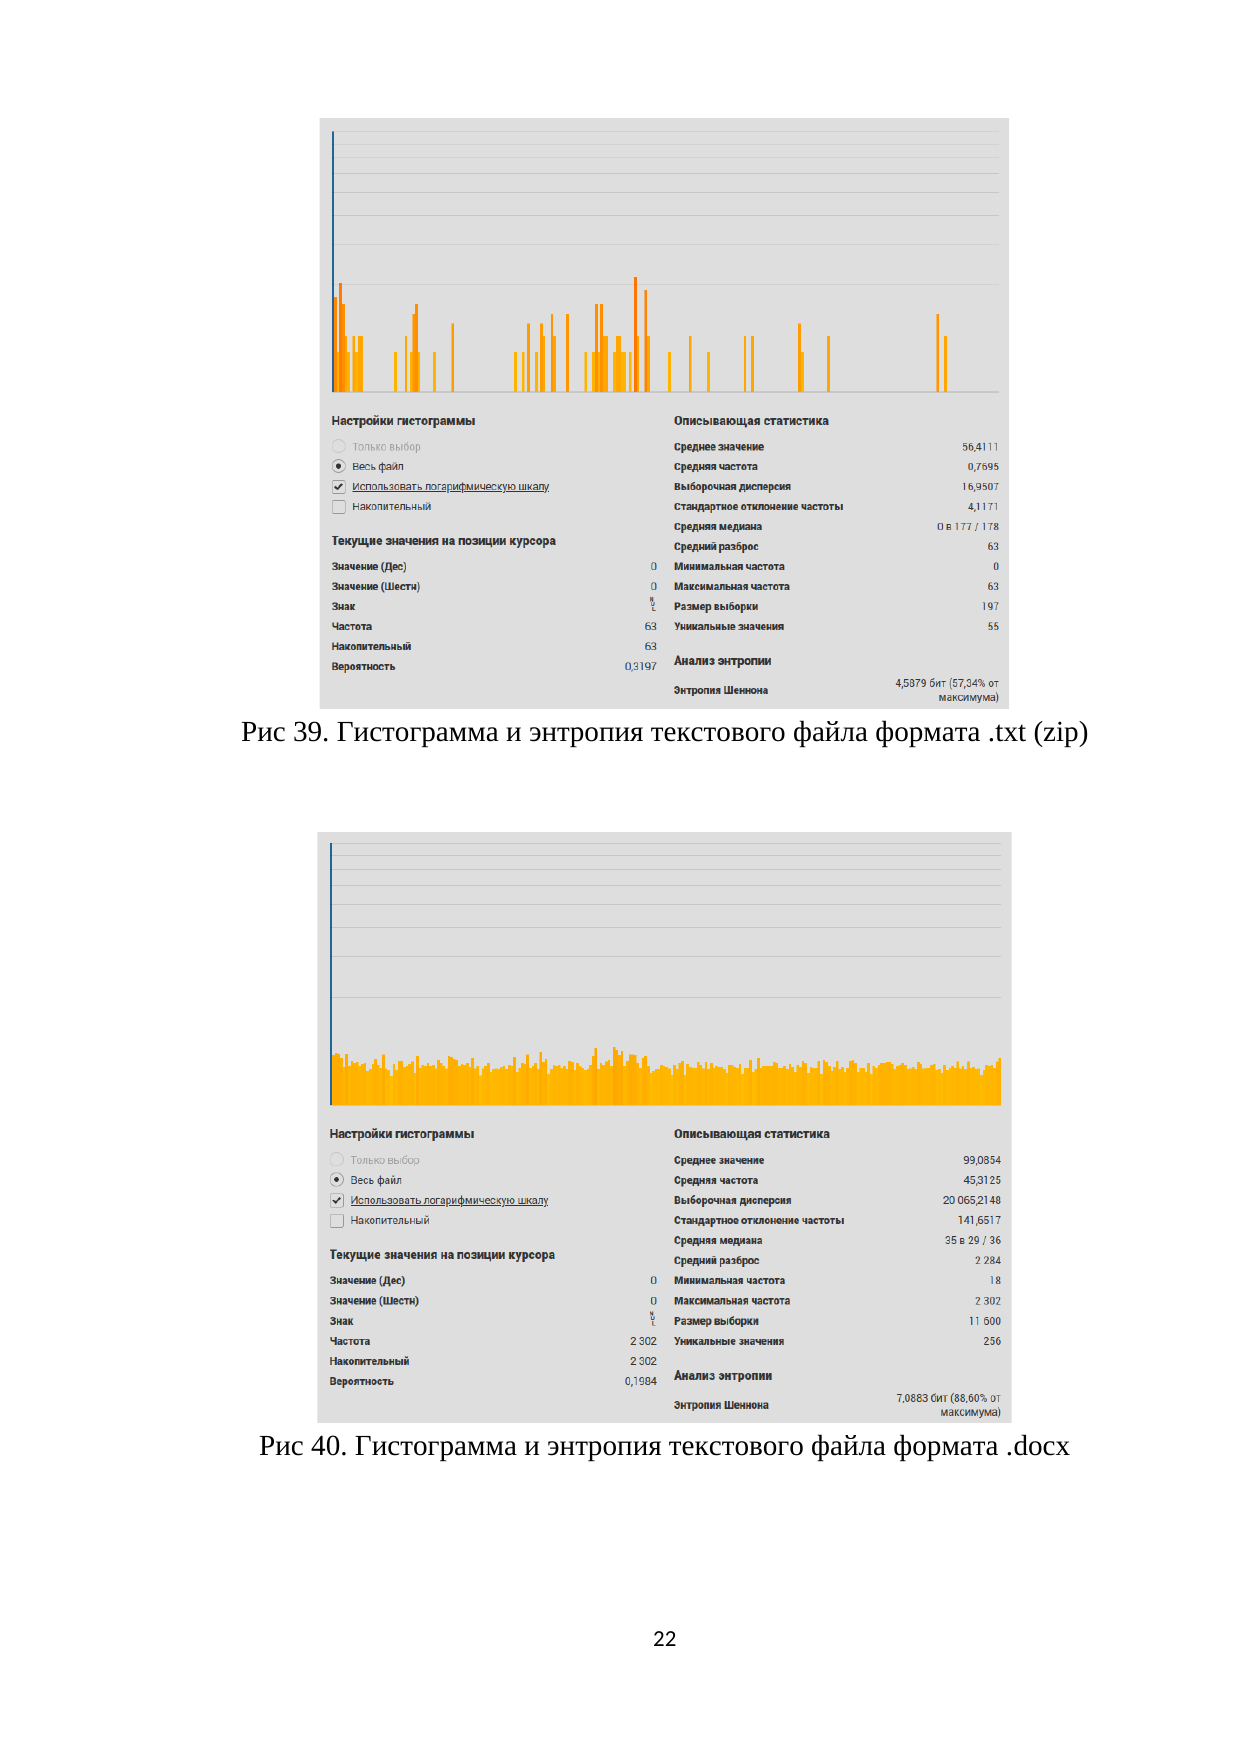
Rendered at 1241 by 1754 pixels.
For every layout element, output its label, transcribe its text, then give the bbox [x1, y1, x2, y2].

picture [319, 118, 1010, 709]
picture [317, 832, 1012, 1423]
